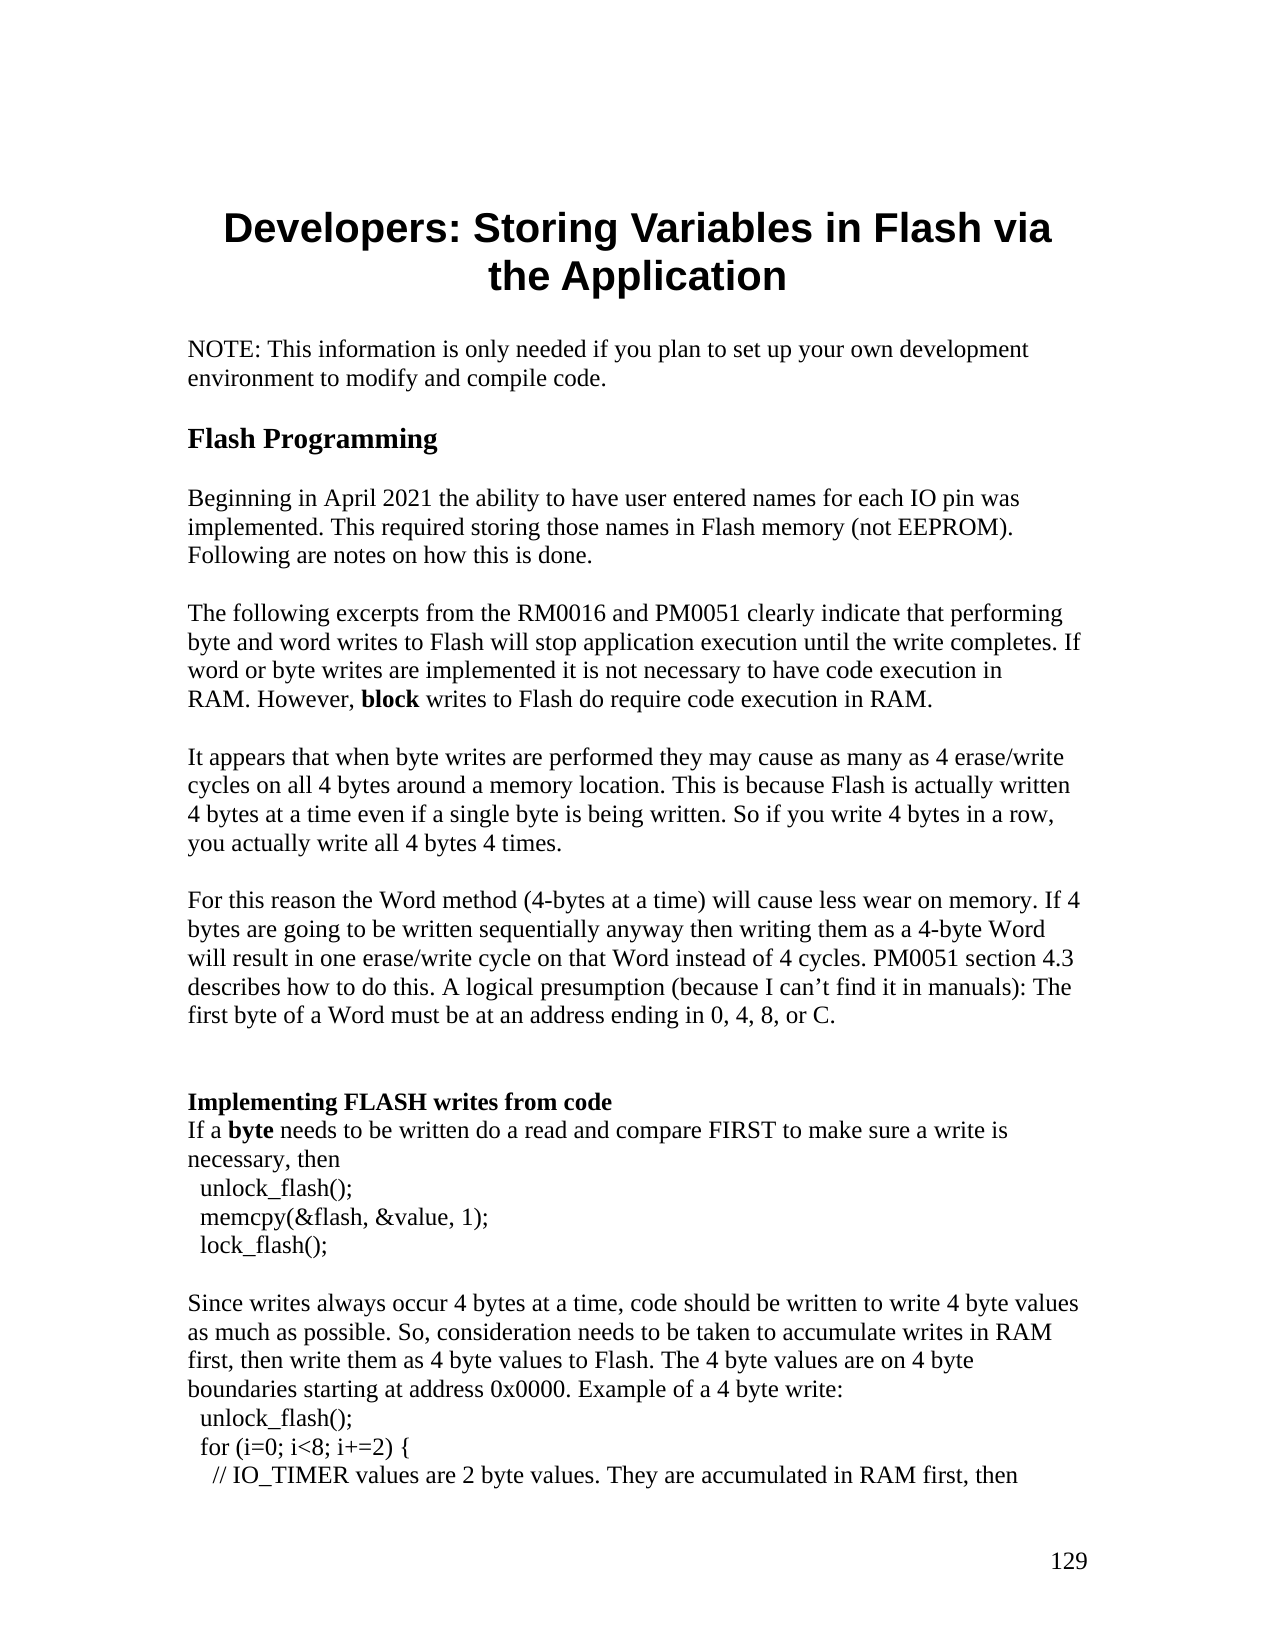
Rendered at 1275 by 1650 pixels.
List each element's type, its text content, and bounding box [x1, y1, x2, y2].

text necessary, then [187, 1144, 1087, 1173]
text If a byte needs to be written do a read and compare FIRST to make sure a write is [187, 1116, 1087, 1144]
text Since writes always occur 4 bytes at a time, code should be written to write 4 byte values as much as possible. So, consideration needs to be taken to accumulate writes in RAM first, then write them as 4 byte values to Flash. The 4 byte values are on 4 byte boundaries starting at address 0x0000. Example of a 4 byte write: [187, 1288, 1087, 1403]
text // IO_TIMER values are 2 byte values. They are accumulated in RAM first, then [187, 1461, 1087, 1489]
text for (i=0; i<8; i+=2) { [187, 1432, 1087, 1461]
text Flash Programming [187, 421, 1087, 454]
text Implementing FLASH writes from code [187, 1087, 1087, 1116]
text memcpy(&flash, &value, 1); [187, 1202, 1087, 1231]
text Beginning in April 2021 the ability to have user entered names for each IO pin was implemented. This required storing those names in Flash memory (not EEPROM). Following are notes on how this is done. [187, 483, 1087, 569]
text RAM. However, block writes to Flash do require code execution in RAM. [187, 684, 1087, 713]
text unlock_flash(); [187, 1403, 1087, 1432]
text NOTE: This information is only needed if you plan to set up your own development environment to modify and compile code. [187, 334, 1087, 392]
subtitle Developers: Storing Variables in Flash via the Application [187, 204, 1087, 299]
text lock_flash(); [187, 1231, 1087, 1259]
text unlock_flash(); [187, 1173, 1087, 1202]
text It appears that when byte writes are performed they may cause as many as 4 erase/write cycles on all 4 bytes around a memory location. This is because Flash is actually written 4 bytes at a time even if a single byte is being written. So if you write 4 bytes in a row, you actually write all 4 bytes 4 times. [187, 742, 1087, 857]
text For this reason the Word method (4-bytes at a time) will cause less wear on memory. If 4 bytes are going to be written sequentially anyway then writing them as a 4-byte Word will result in one erase/write cycle on that Word instead of 4 cycles. PM0051 section 4.3 describes how to do this. A logical presumption (because I can’t find it in manuals): The first byte of a Word must be at an address ending in 0, 4, 8, or C. [187, 886, 1087, 1029]
text The following excerpts from the RM0016 and PM0051 clearly indicate that performing byte and word writes to Flash will stop application execution until the write completes. If word or byte writes are implemented it is not necessary to have code execution in [187, 598, 1087, 684]
